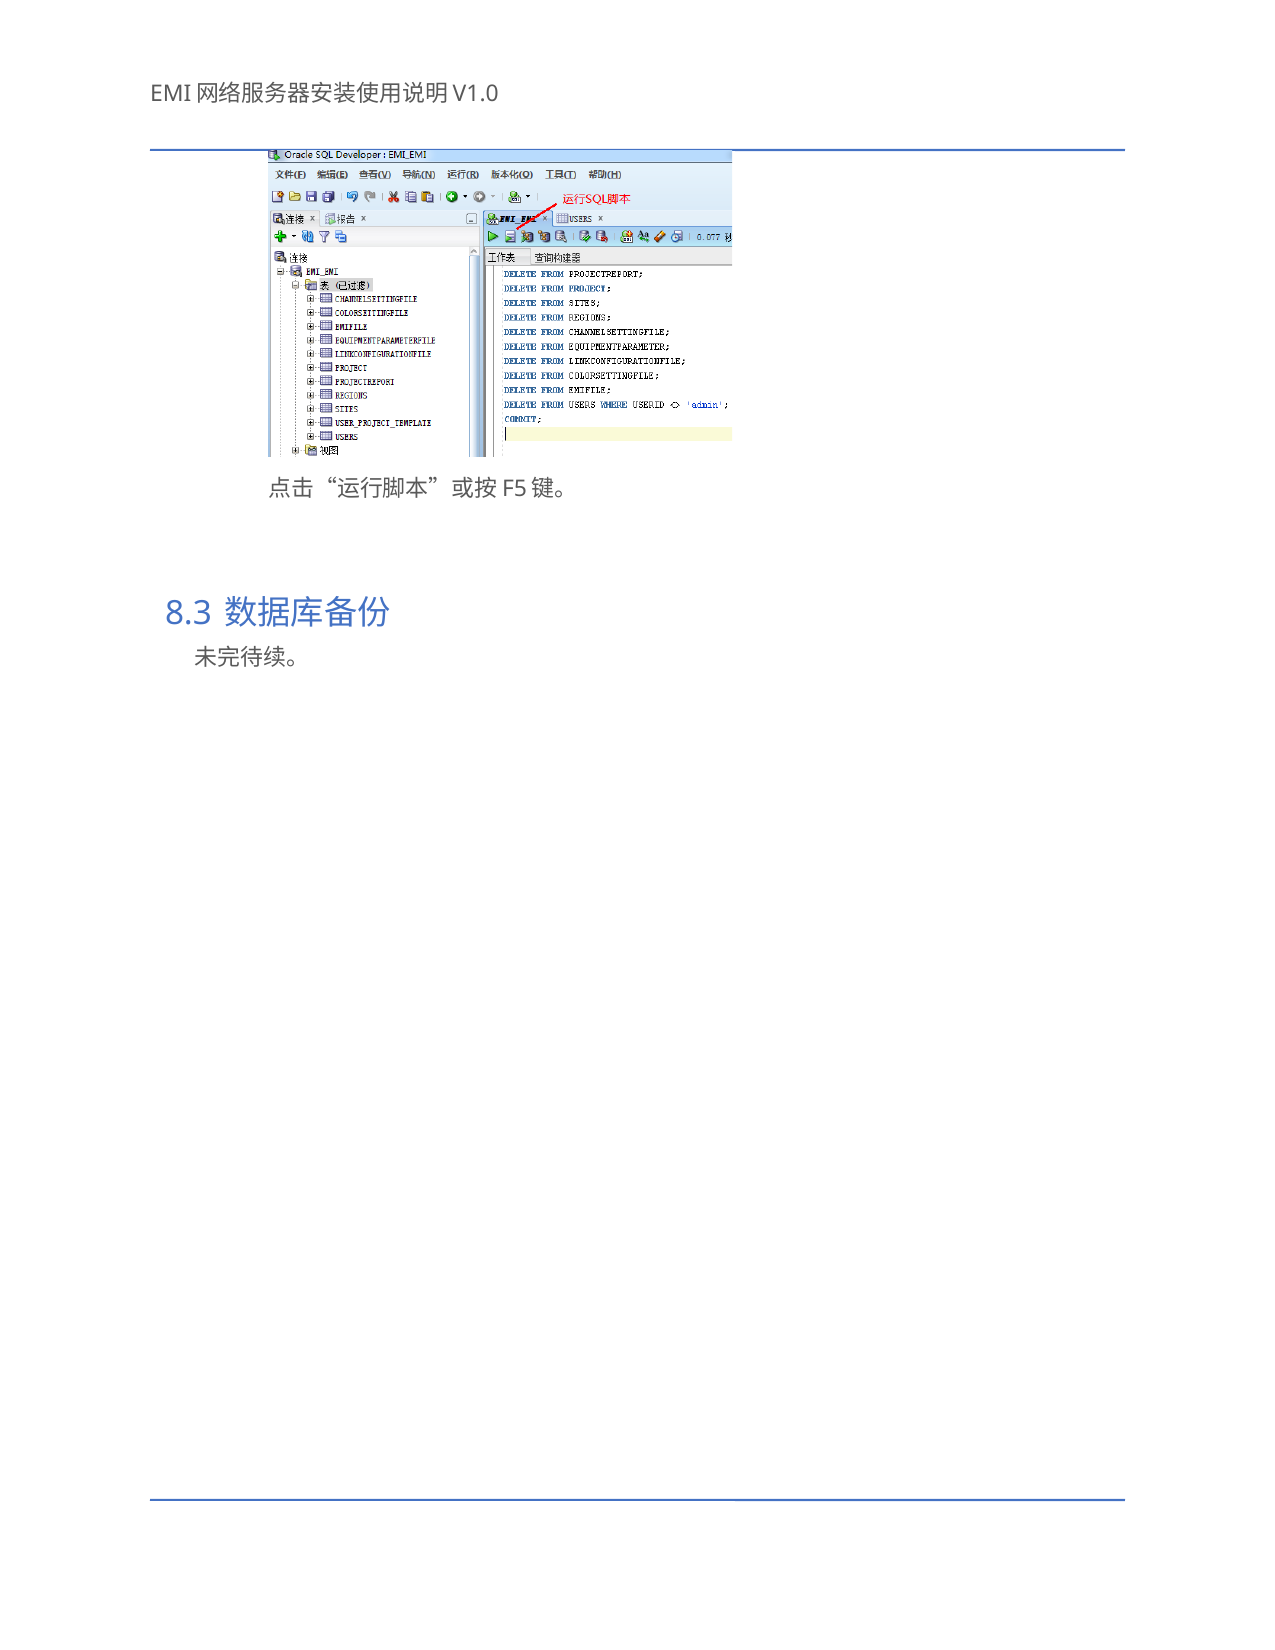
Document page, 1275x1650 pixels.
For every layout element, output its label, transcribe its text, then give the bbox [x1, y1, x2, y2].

text 点击“运行脚本”或按F5键。 [268, 470, 1125, 503]
picture [268, 150, 733, 457]
subtitle 数据库备份 [165, 586, 1125, 634]
list 未完待续。 [194, 638, 1125, 672]
